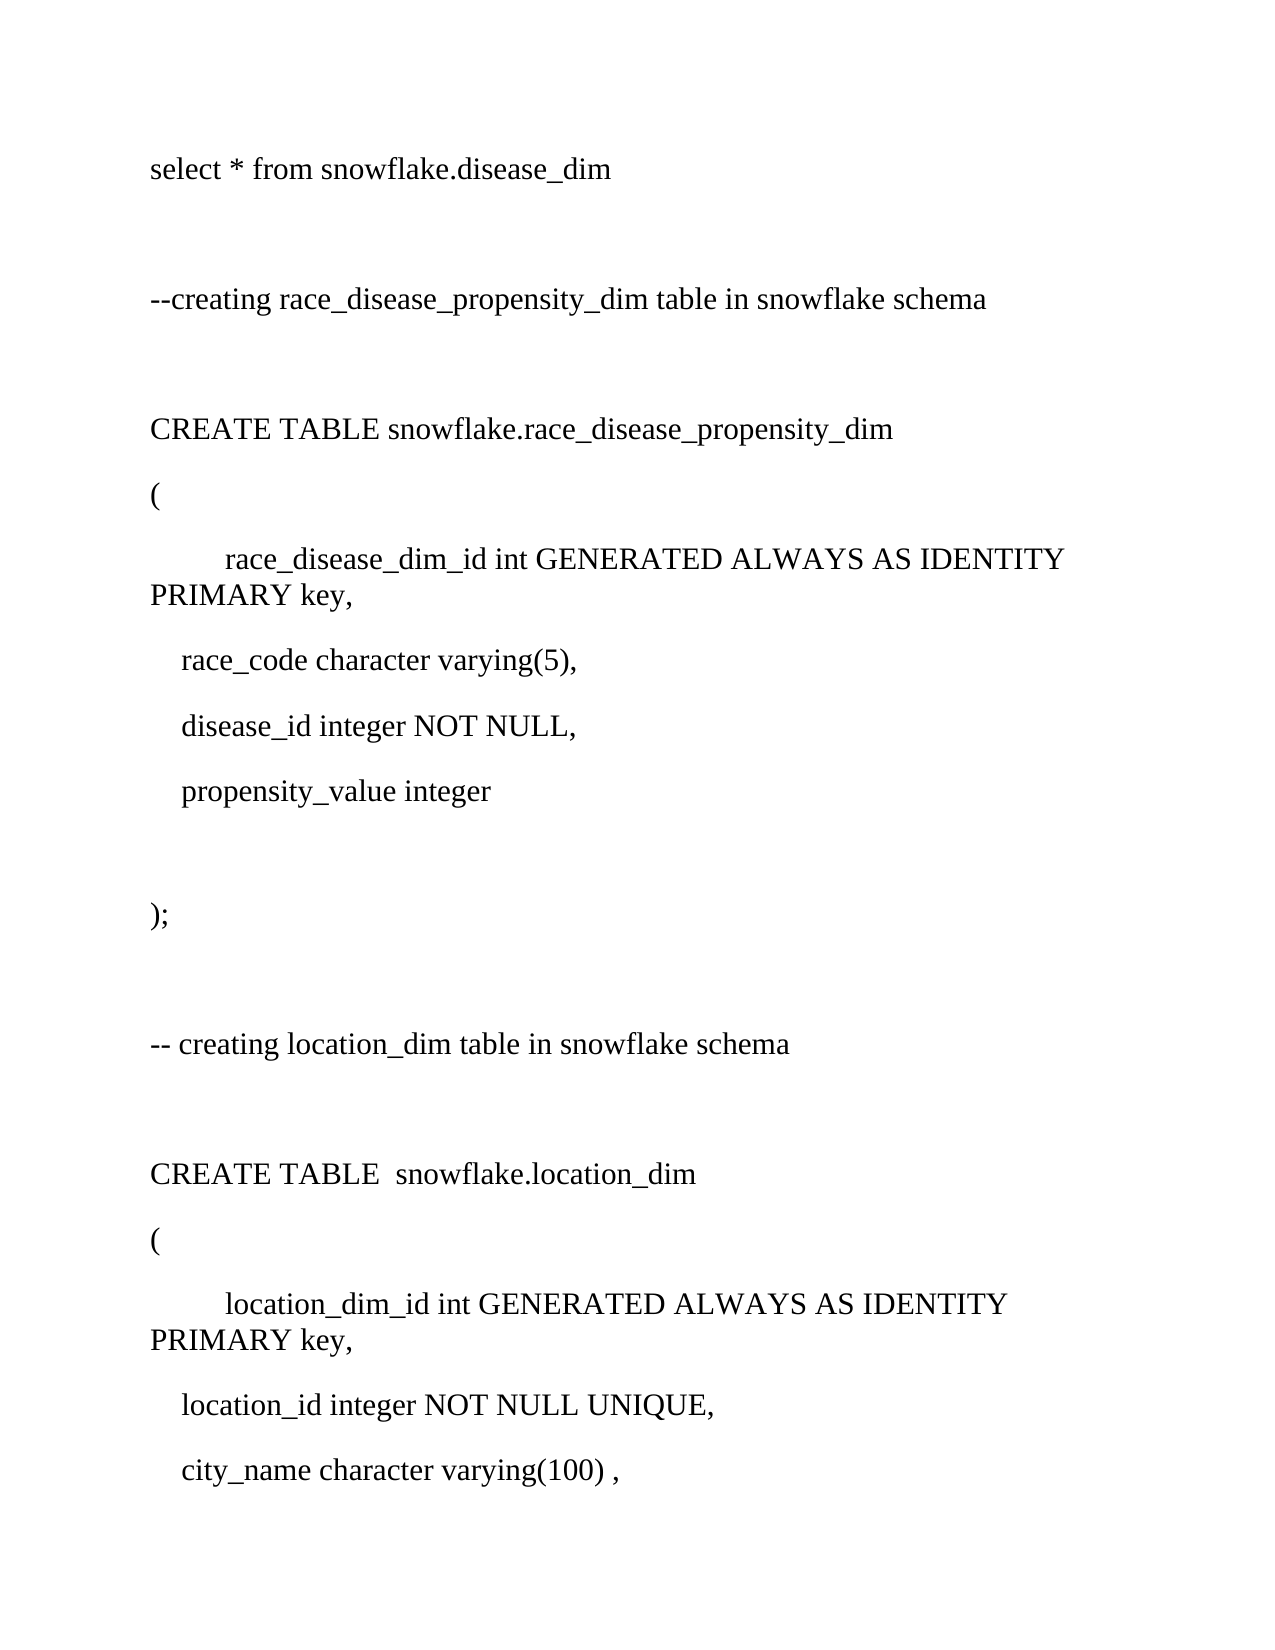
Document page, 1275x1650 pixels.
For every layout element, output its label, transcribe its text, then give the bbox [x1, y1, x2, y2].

text --creating race_disease_propensity_dim table in snowflake schema [150, 280, 1125, 316]
text CREATE TABLE snowflake.race_disease_propensity_dim [150, 410, 1125, 446]
text propensity_value integer [150, 772, 1125, 808]
text location_dim_id int GENERATED ALWAYS AS IDENTITY PRIMARY key, [150, 1286, 1125, 1357]
text ( [150, 1220, 1125, 1256]
text select * from snowflake.disease_dim [150, 150, 1125, 186]
text CREATE TABLE snowflake.location_dim [150, 1155, 1125, 1191]
text -- creating location_dim table in snowflake schema [150, 1025, 1125, 1061]
text race_code character varying(5), [150, 642, 1125, 678]
text city_name character varying(100) , [150, 1452, 1125, 1488]
text race_disease_dim_id int GENERATED ALWAYS AS IDENTITY PRIMARY key, [150, 541, 1125, 612]
text ( [150, 476, 1125, 511]
text ); [150, 895, 1125, 931]
text location_id integer NOT NULL UNIQUE, [150, 1387, 1125, 1422]
text disease_id integer NOT NULL, [150, 707, 1125, 743]
